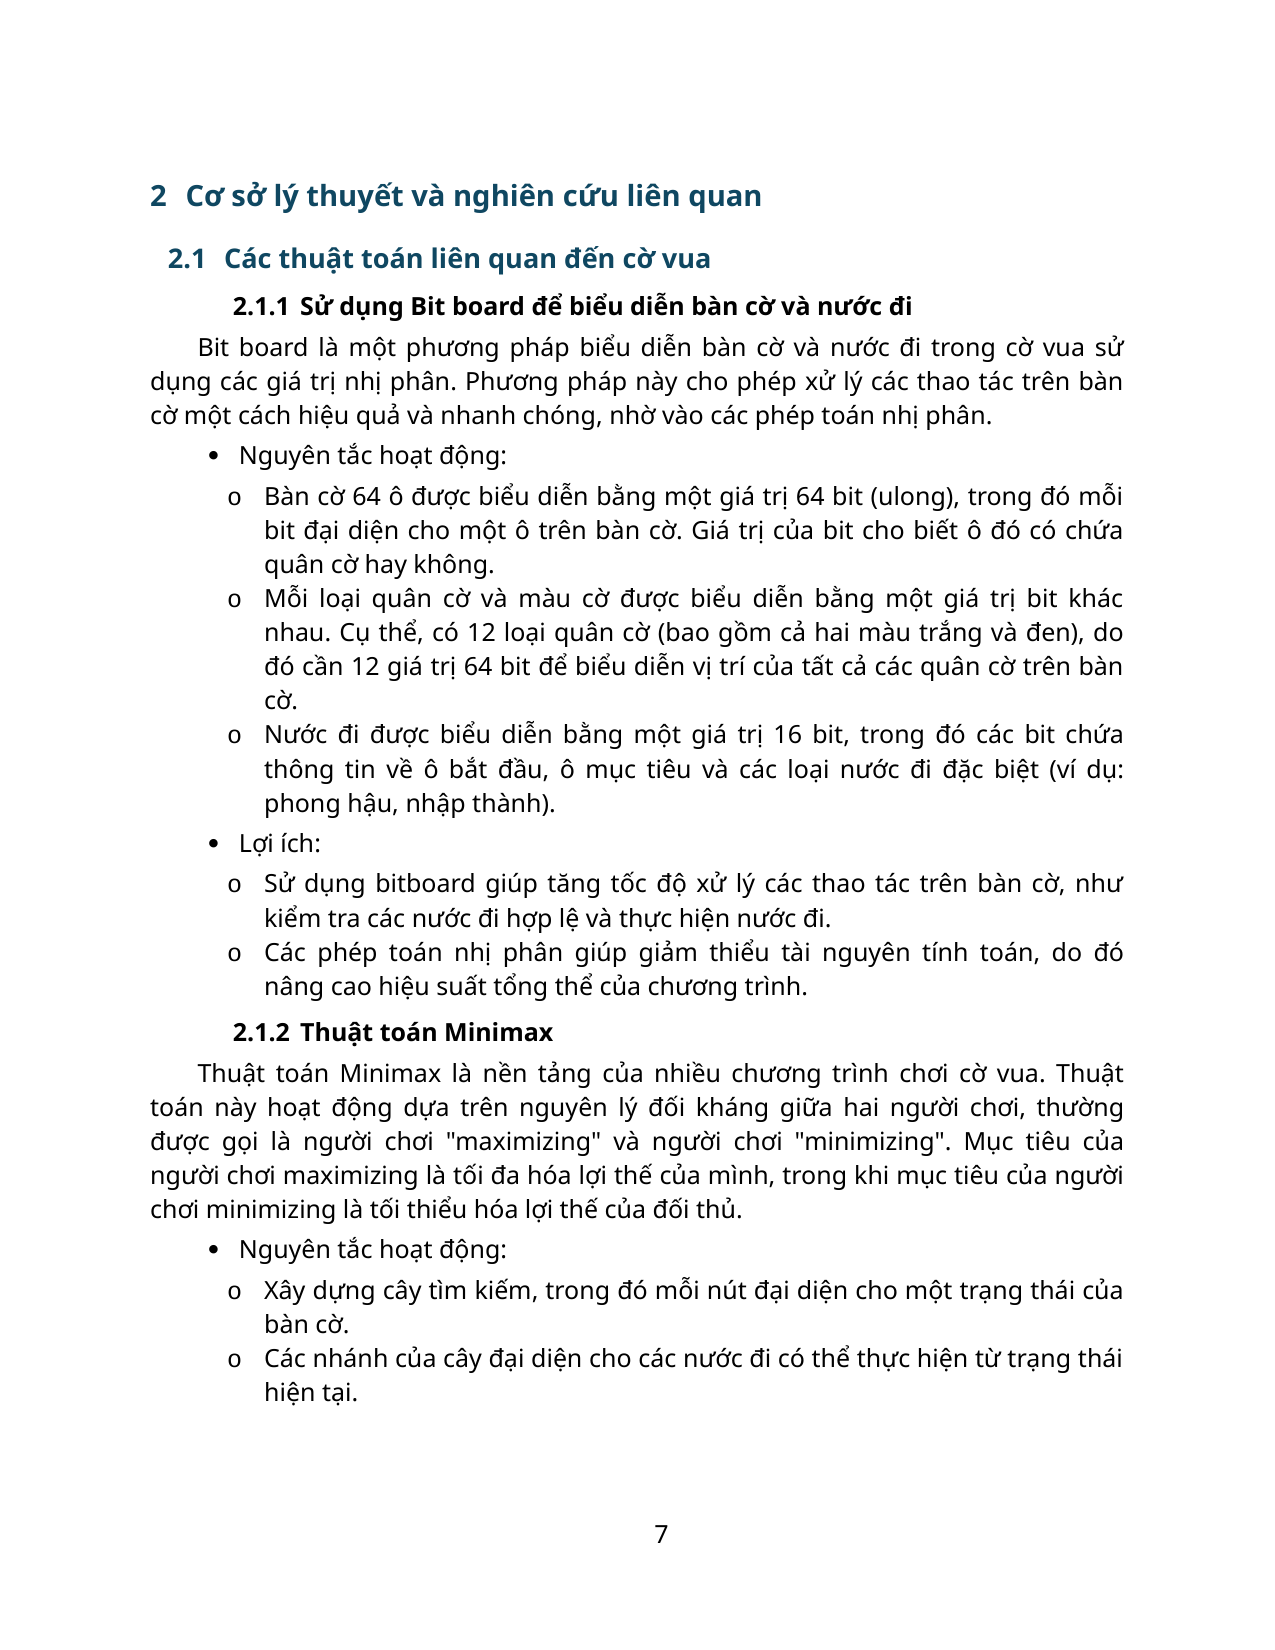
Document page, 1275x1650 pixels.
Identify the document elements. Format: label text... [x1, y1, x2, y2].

text Nước đi được biểu diễn bằng một giá trị 16 bit, trong đó các bit chứa thông tin về ô bắt đầu, ô mục tiêu và các loại nước đi đặc biệt (ví dụ: phong hậu, nhập thành). [227, 717, 1125, 819]
text Mỗi loại quân cờ và màu cờ được biểu diễn bằng một giá trị bit khác nhau. Cụ thể, có 12 loại quân cờ (bao gồm cả hai màu trắng và đen), do đó cần 12 giá trị 64 bit để biểu diễn vị trí của tất cả các quân cờ trên bàn cờ. [227, 581, 1125, 717]
text Thuật toán Minimax là nền tảng của nhiều chương trình chơi cờ vua. Thuật toán này hoạt động dựa trên nguyên lý đối kháng giữa hai người chơi, thường được gọi là người chơi "maximizing" và người chơi "minimizing". Mục tiêu của người chơi maximizing là tối đa hóa lợi thế của mình, trong khi mục tiêu của người chơi minimizing là tối thiểu hóa lợi thế của đối thủ. [150, 1055, 1125, 1226]
text Nguyên tắc hoạt động: [209, 1232, 1125, 1266]
text Nguyên tắc hoạt động: [209, 438, 1125, 472]
subtitle Các thuật toán liên quan đến cờ vua [168, 240, 1125, 277]
subtitle Sử dụng Bit board để biểu diễn bàn cờ và nước đi [185, 289, 1125, 323]
text Xây dựng cây tìm kiếm, trong đó mỗi nút đại diện cho một trạng thái của bàn cờ. [227, 1272, 1125, 1341]
subtitle Cơ sở lý thuyết và nghiên cứu liên quan [150, 175, 1125, 215]
text Sử dụng bitboard giúp tăng tốc độ xử lý các thao tác trên bàn cờ, như kiểm tra các nước đi hợp lệ và thực hiện nước đi. [227, 866, 1125, 934]
text Các nhánh của cây đại diện cho các nước đi có thể thực hiện từ trạng thái hiện tại. [227, 1341, 1125, 1409]
text Bàn cờ 64 ô được biểu diễn bằng một giá trị 64 bit (ulong), trong đó mỗi bit đại diện cho một ô trên bàn cờ. Giá trị của bit cho biết ô đó có chứa quân cờ hay không. [227, 478, 1125, 581]
subtitle Thuật toán Minimax [185, 1015, 1125, 1049]
text Các phép toán nhị phân giúp giảm thiểu tài nguyên tính toán, do đó nâng cao hiệu suất tổng thể của chương trình. [227, 934, 1125, 1003]
text Lợi ích: [209, 826, 1125, 860]
text Bit board là một phương pháp biểu diễn bàn cờ và nước đi trong cờ vua sử dụng các giá trị nhị phân. Phương pháp này cho phép xử lý các thao tác trên bàn cờ một cách hiệu quả và nhanh chóng, nhờ vào các phép toán nhị phân. [150, 329, 1125, 432]
